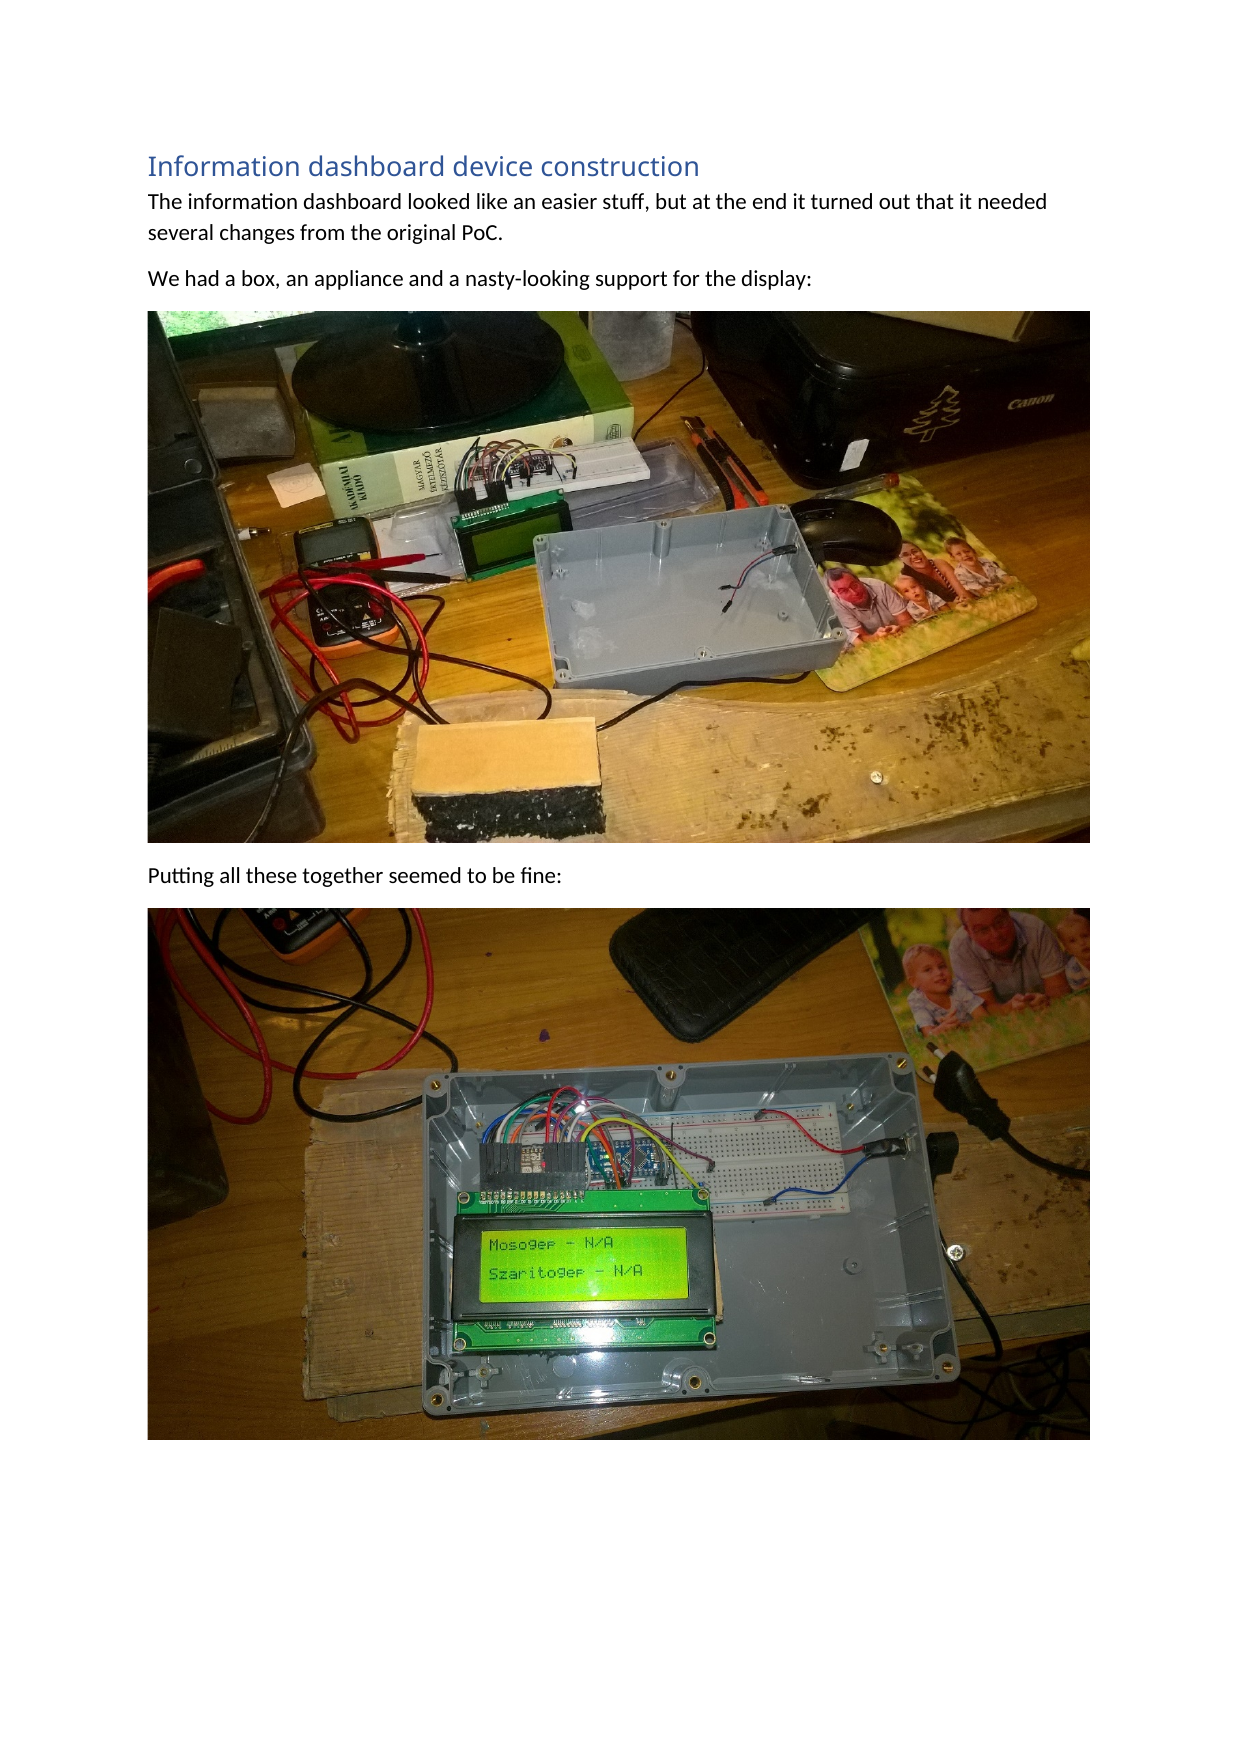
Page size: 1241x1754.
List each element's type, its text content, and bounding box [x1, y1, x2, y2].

subtitle Information dashboard device construction [148, 148, 1093, 184]
picture [147, 908, 1090, 1440]
text The information dashboard looked like an easier stuff, but at the end it turned out that it needed several changes from the original PoC. [148, 187, 1093, 246]
text Putting all these together seemed to be fine: [148, 861, 1093, 889]
text We had a box, an appliance and a nasty-looking support for the display: [148, 264, 1093, 292]
picture [147, 311, 1090, 843]
